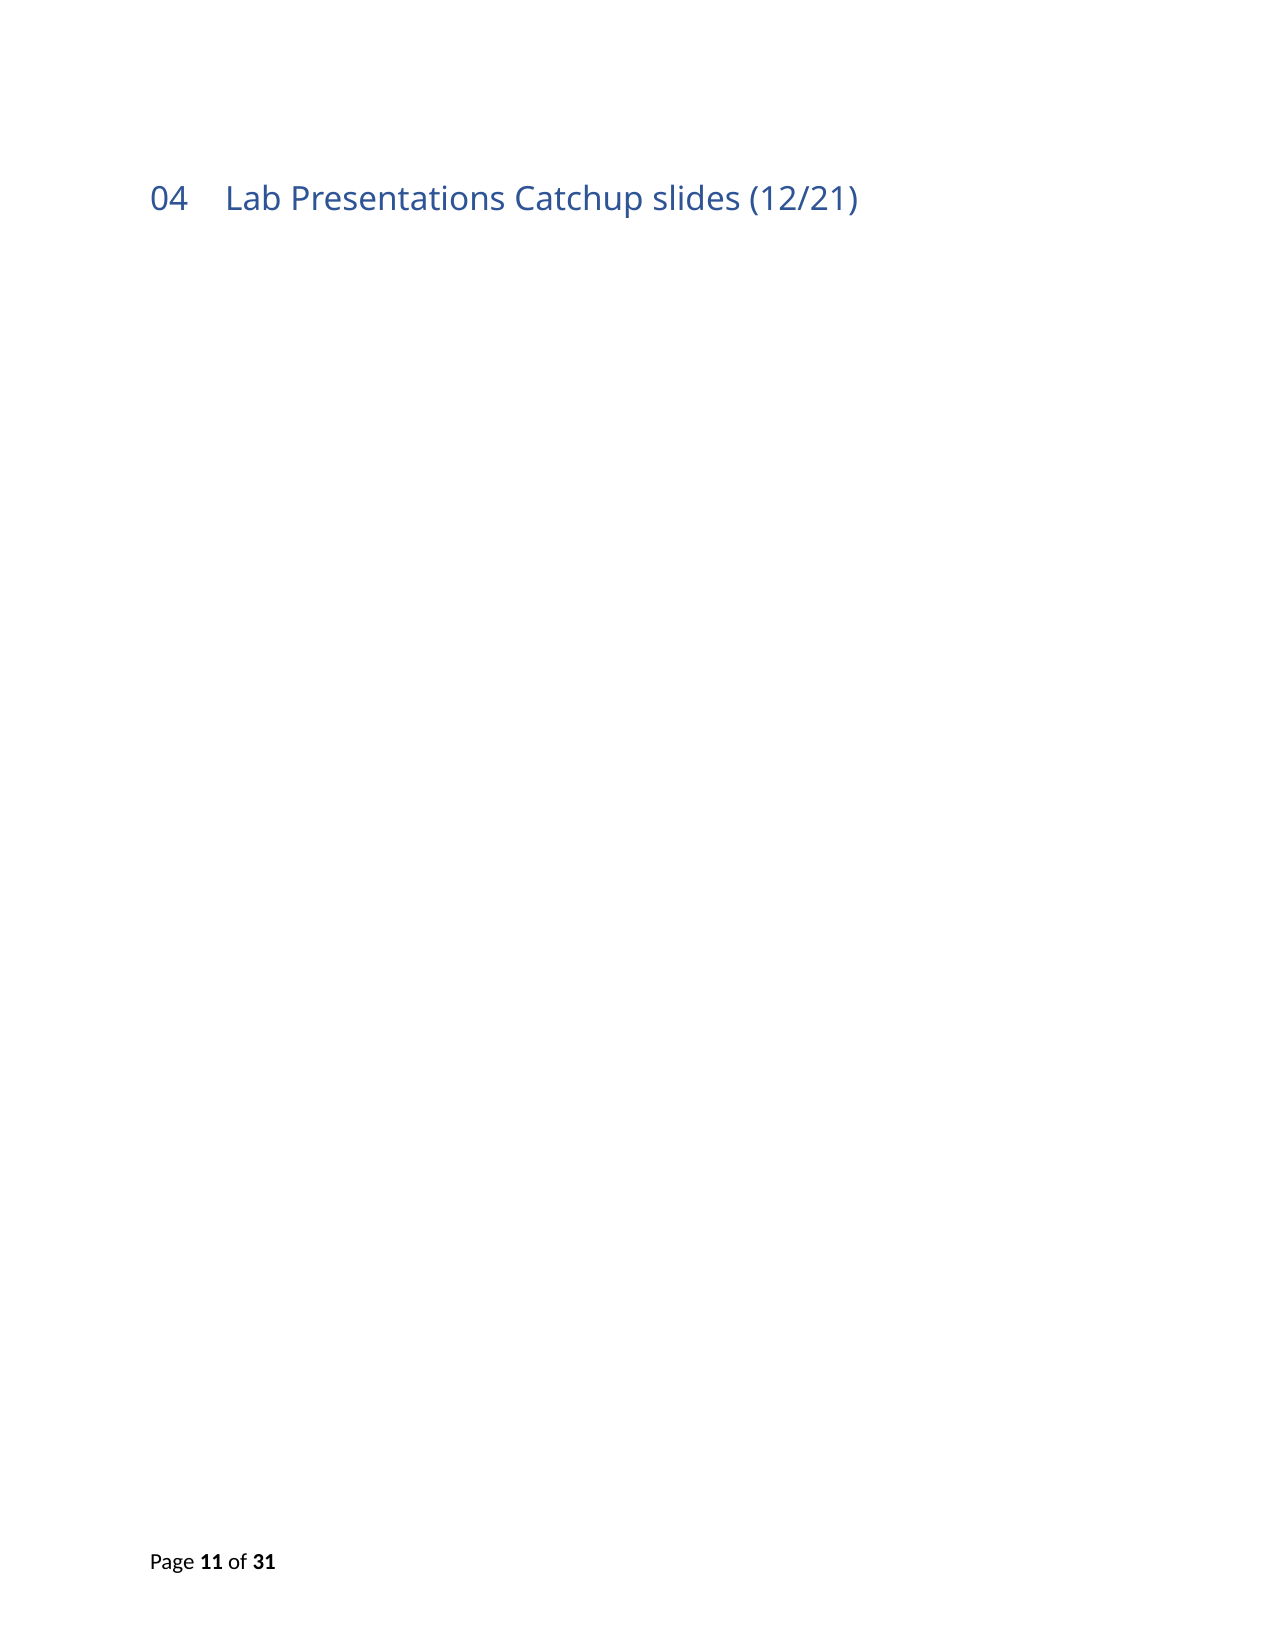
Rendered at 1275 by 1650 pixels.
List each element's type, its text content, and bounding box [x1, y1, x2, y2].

subtitle 04 Lab Presentations Catchup slides (12/21) [150, 175, 1125, 220]
